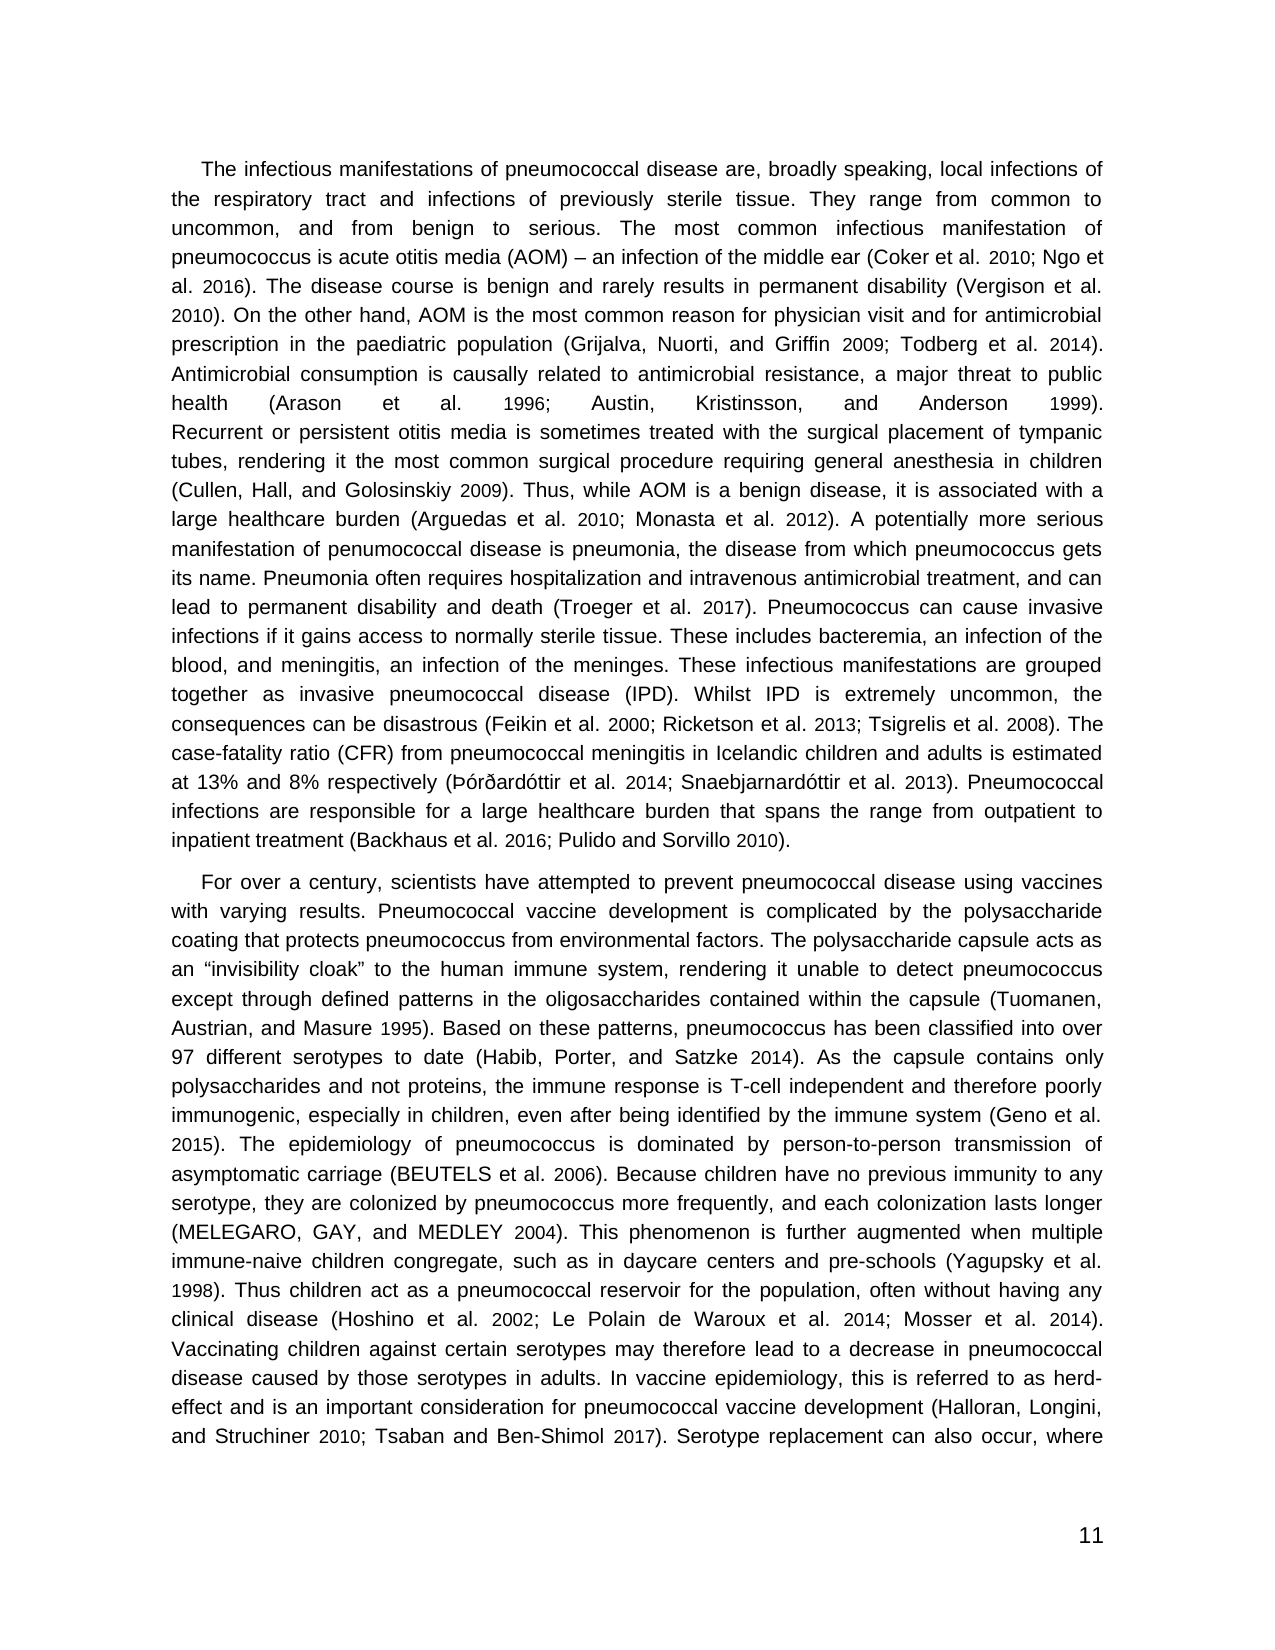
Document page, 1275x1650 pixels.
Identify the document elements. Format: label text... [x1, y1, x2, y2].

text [171, 866, 1104, 1449]
text The infectious manifestations of pneumococcal disease are, broadly speaking, local infections of the respiratory tract and infections of previously sterile tissue. They range from common to uncommon, and from benign to serious. The most common infectious manifestation of pneumococcus is acute otitis media (AOM) – an infection of the middle ear (Coker et al. 2010; Ngo et al. 2016). The disease course is benign and rarely results in permanent disability (Vergison et al. 2010). On the other hand, AOM is the most common reason for physician visit and for antimicrobial prescription in the paediatric population (Grijalva, Nuorti, and Griffin 2009; Todberg et al. 2014). Antimicrobial consumption is causally related to antimicrobial resistance, a major threat to public health (Arason et al. 1996; Austin, Kristinsson, and Anderson 1999). Recurrent or persistent otitis media is sometimes treated with the surgical placement of tympanic tubes, rendering it the most common surgical procedure requiring general anesthesia in children (Cullen, Hall, and Golosinskiy 2009). Thus, while AOM is a benign disease, it is associated with a large healthcare burden (Arguedas et al. 2010; Monasta et al. 2012). A potentially more serious manifestation of penumococcal disease is pneumonia, the disease from which pneumococcus gets its name. Pneumonia often requires hospitalization and intravenous antimicrobial treatment, and can lead to permanent disability and death (Troeger et al. 2017). Pneumococcus can cause invasive infections if it gains access to normally sterile tissue. These includes bacteremia, an infection of the blood, and meningitis, an infection of the meninges. These infectious manifestations are grouped together as invasive pneumococcal disease (IPD). Whilst IPD is extremely uncommon, the consequences can be disastrous (Feikin et al. 2000; Ricketson et al. 2013; Tsigrelis et al. 2008). The case-fatality ratio (CFR) from pneumococcal meningitis in Icelandic children and adults is estimated at 13% and 8% respectively (Þórðardóttir et al. 2014; Snaebjarnardóttir et al. 2013). Pneumococcal infections are responsible for a large healthcare burden that spans the range from outpatient to inpatient treatment (Backhaus et al. 2016; Pulido and Sorvillo 2010). [171, 153, 1104, 853]
